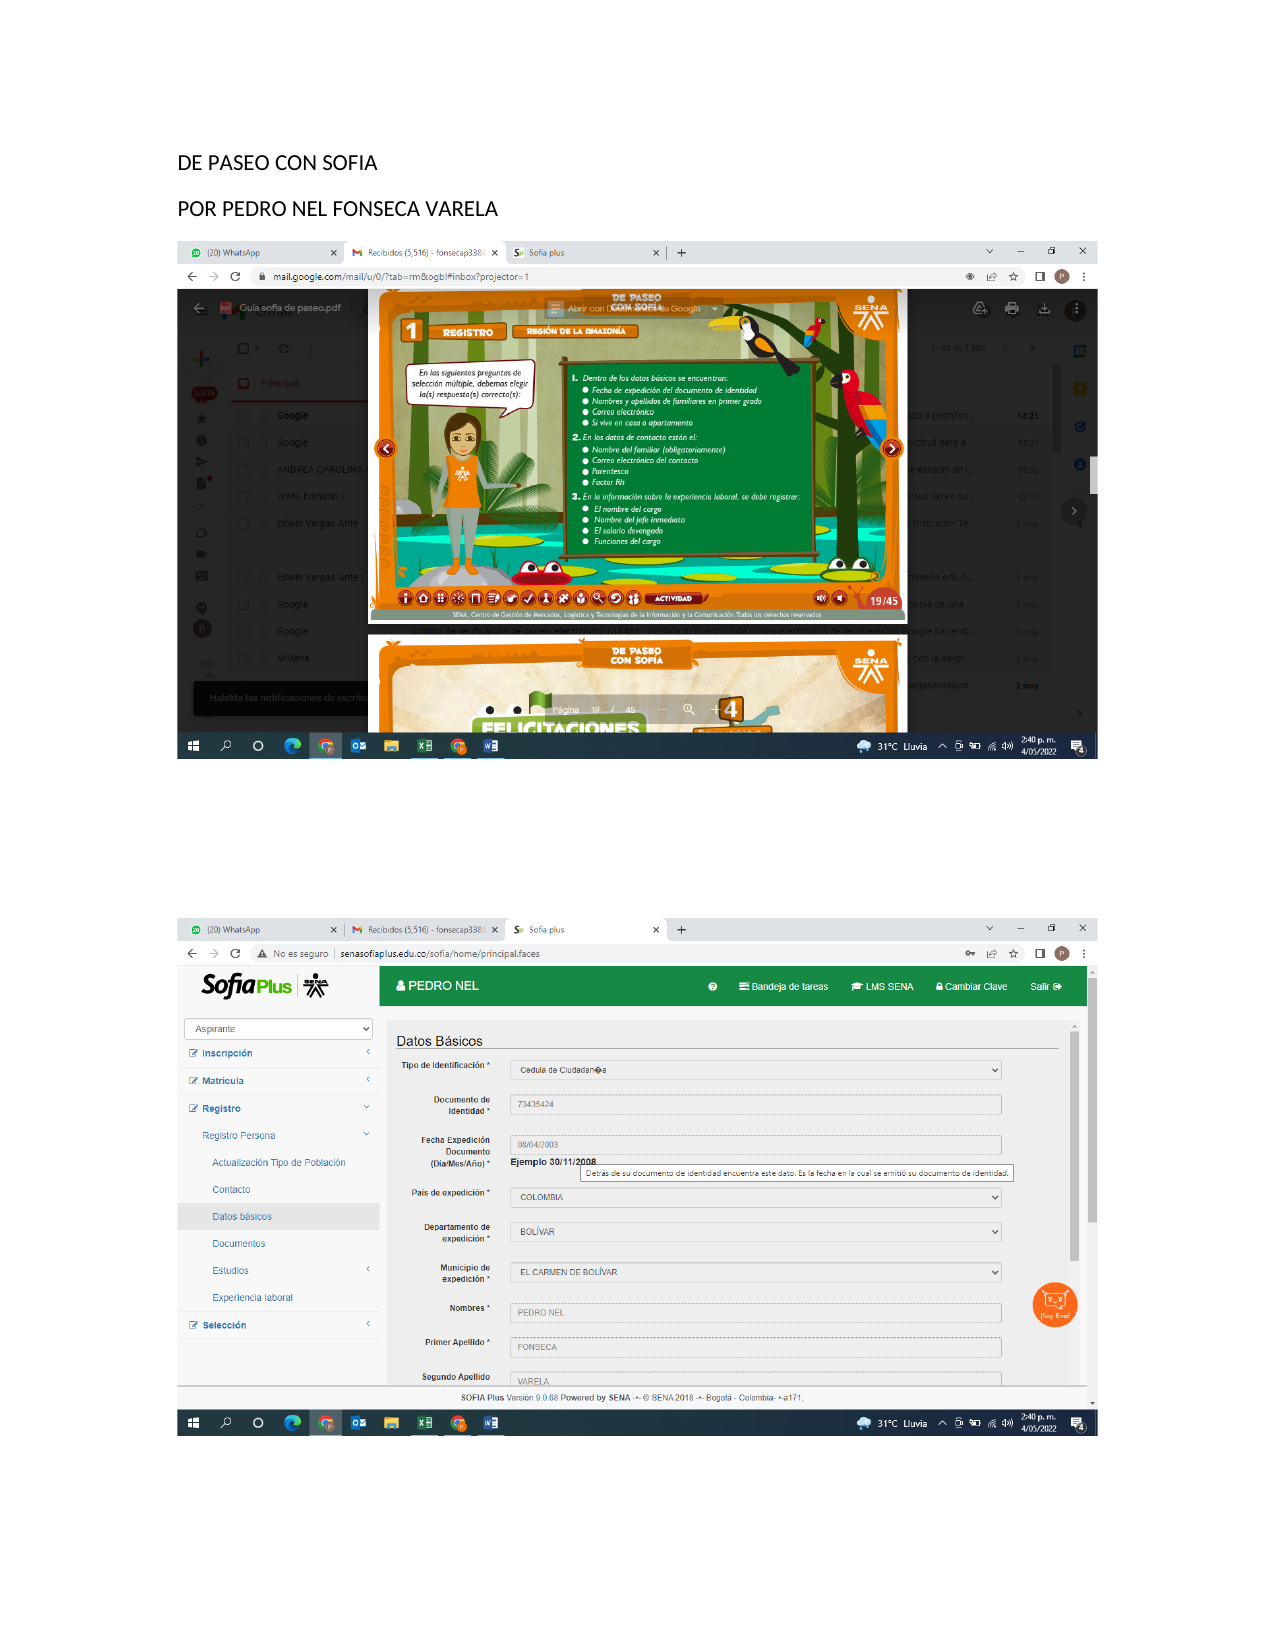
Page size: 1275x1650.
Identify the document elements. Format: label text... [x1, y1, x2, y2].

text POR PEDRO NEL FONSECA VARELA [177, 194, 1098, 222]
picture [177, 241, 1098, 759]
picture [177, 918, 1098, 1436]
text DE PASEO CON SOFIA [177, 148, 1098, 176]
